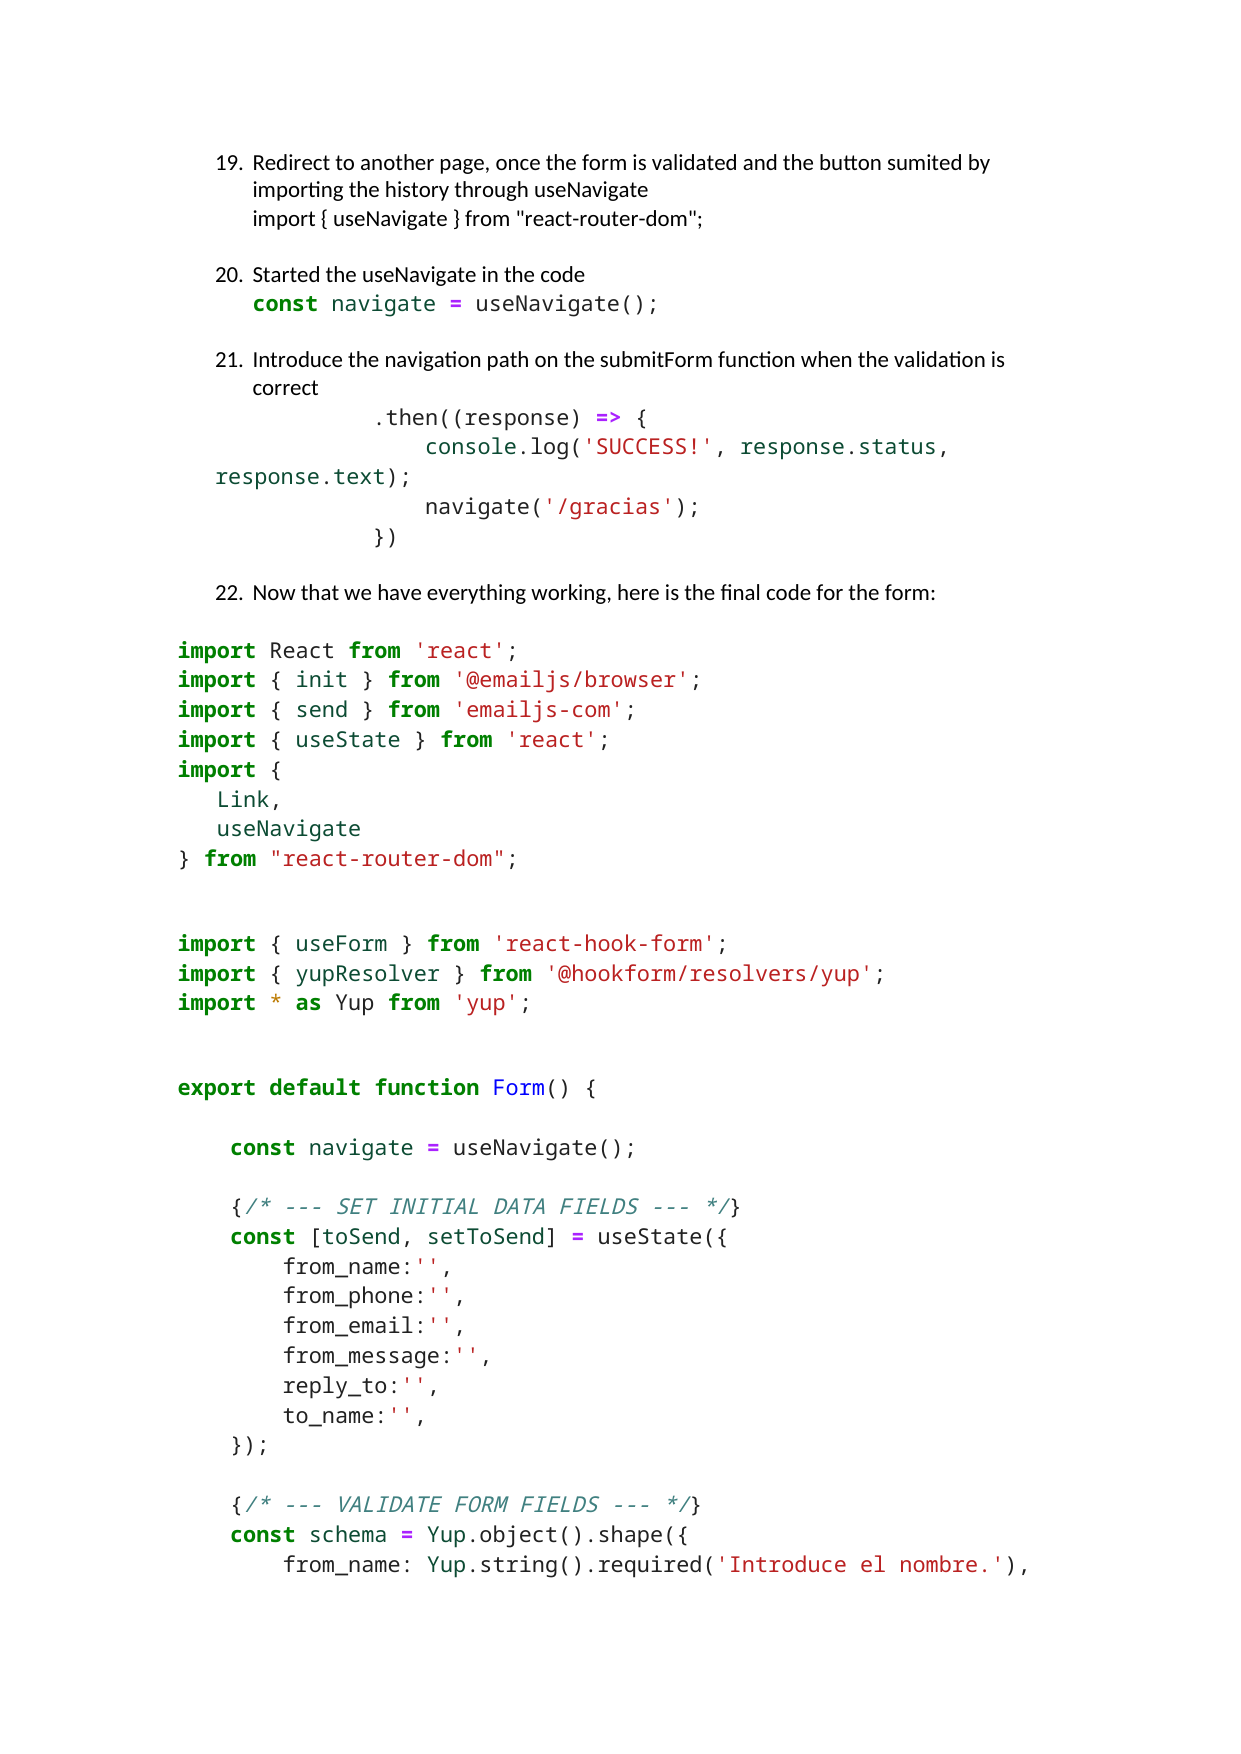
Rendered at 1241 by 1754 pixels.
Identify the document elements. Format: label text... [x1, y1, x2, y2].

text {/* --- VALIDATE FORM FIELDS --- */} [177, 1489, 1063, 1519]
text from_message:'', [177, 1340, 1063, 1370]
text const [toSend, setToSend] = useState({ [177, 1221, 1063, 1251]
text import { useForm } from 'react-hook-form'; [177, 928, 1063, 957]
text from_name:'', [177, 1251, 1063, 1280]
text reply_to:'', [177, 1370, 1063, 1399]
list Started the useNavigate in the code [215, 260, 1063, 288]
text import { send } from 'emailjs-com'; [177, 694, 1063, 724]
text }); [177, 1429, 1063, 1459]
text import { useState } from 'react'; [177, 724, 1063, 754]
text import * as Yup from 'yup'; [177, 987, 1063, 1017]
text {/* --- SET INITIAL DATA FIELDS --- */} [177, 1191, 1063, 1221]
text from_name: Yup.string().required('Introduce el nombre.'), [177, 1548, 1063, 1578]
text from_phone:'', [177, 1280, 1063, 1310]
list Now that we have everything working, here is the final code for the form: [215, 578, 1063, 607]
text Link, [177, 783, 1063, 813]
text }) [215, 521, 1063, 551]
text } from "react-router-dom"; [177, 843, 1063, 873]
list const navigate = useNavigate(); [252, 288, 1063, 317]
list import { useNavigate } from "react-router-dom"; [252, 204, 1063, 232]
text from_email:'', [177, 1310, 1063, 1340]
text export default function Form() { [177, 1072, 1063, 1102]
text import { init } from '@emailjs/browser'; [177, 664, 1063, 694]
list Introduce the navigation path on the submitForm function when the validation is correct [215, 346, 1063, 402]
text import { [177, 754, 1063, 783]
text console.log('SUCCESS!', response.status, response.text); [215, 431, 1063, 491]
text const schema = Yup.object().shape({ [177, 1519, 1063, 1548]
list Redirect to another page, once the form is validated and the button sumited by importing the history through useNavigate [215, 148, 1063, 204]
text useNavigate [177, 813, 1063, 843]
text import { yupResolver } from '@hookform/resolvers/yup'; [177, 957, 1063, 987]
text import React from 'react'; [177, 634, 1063, 664]
text .then((response) => { [215, 402, 1063, 431]
text const navigate = useNavigate(); [177, 1131, 1063, 1161]
text navigate('/gracias'); [215, 491, 1063, 521]
text to_name:'', [177, 1399, 1063, 1429]
